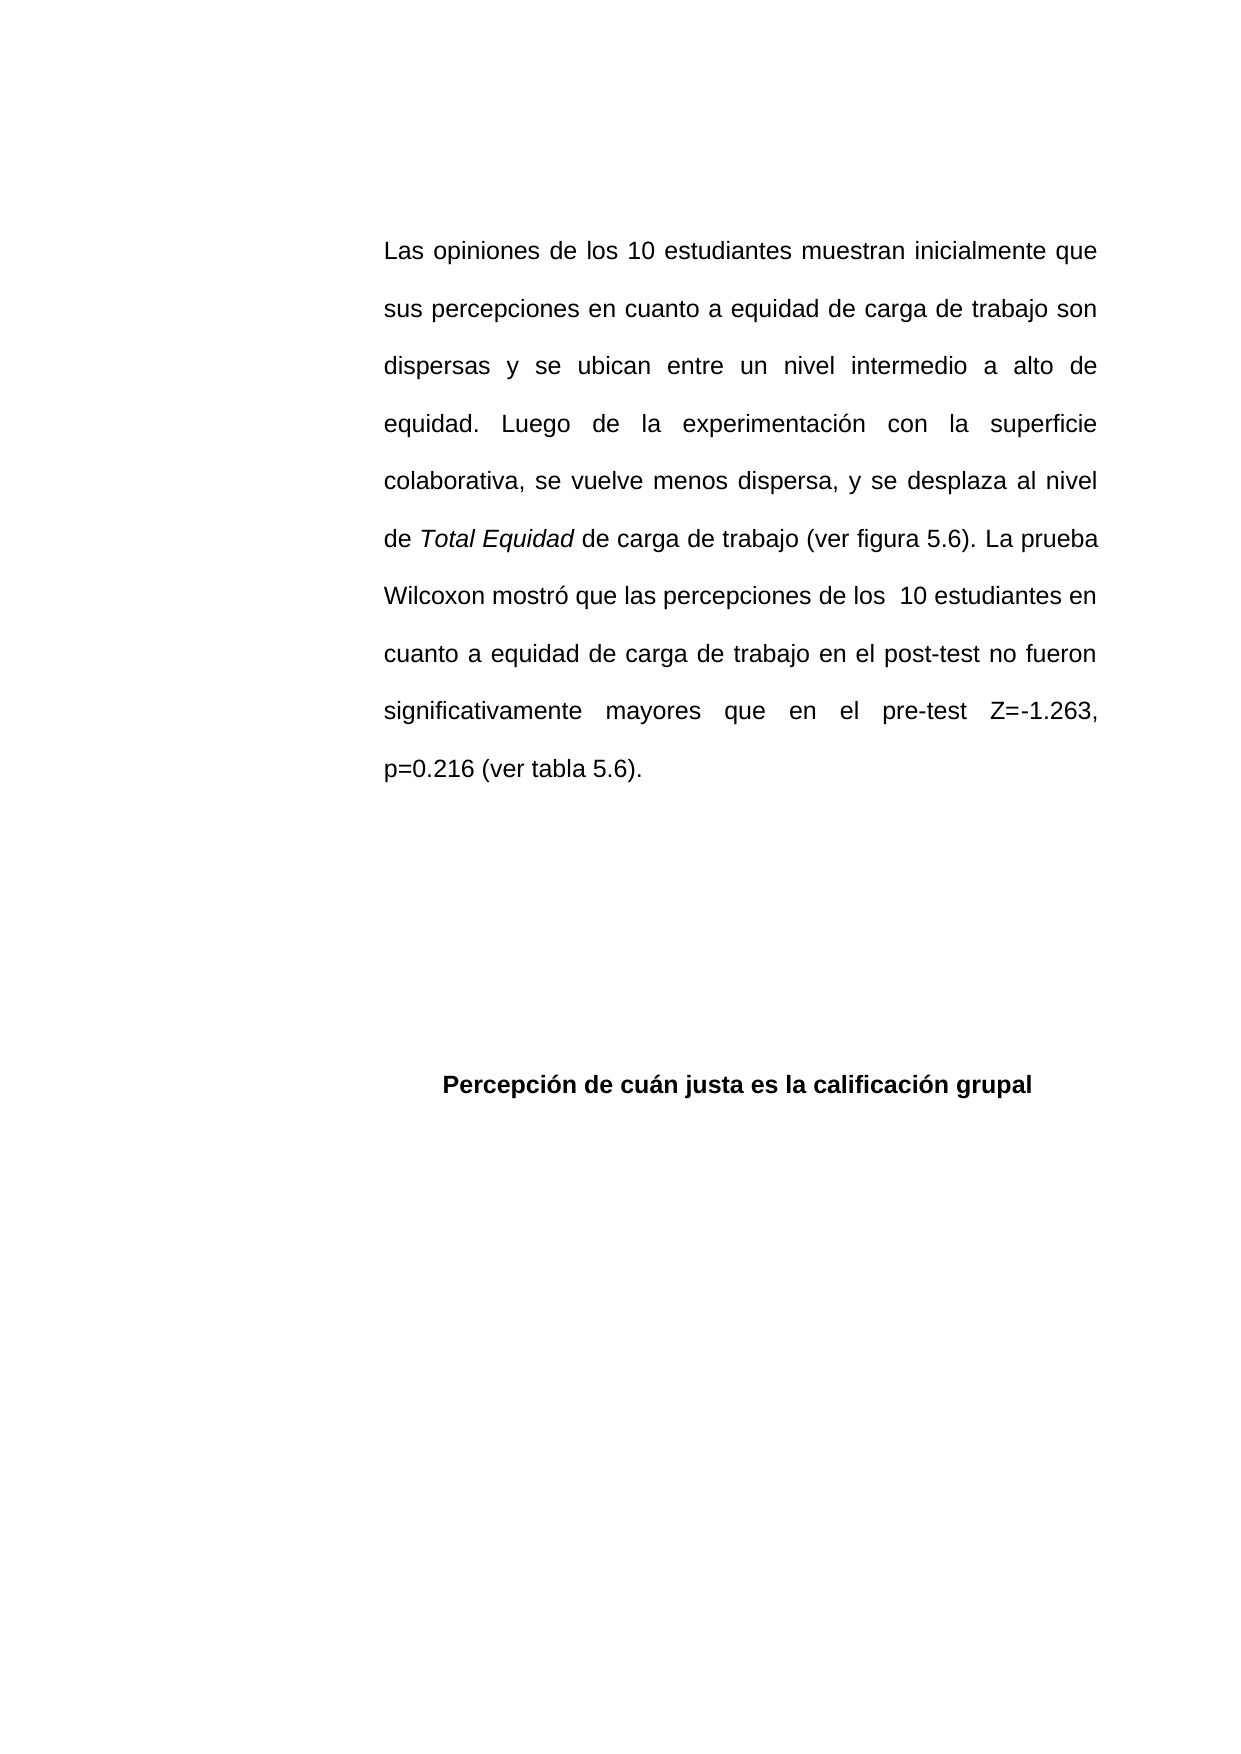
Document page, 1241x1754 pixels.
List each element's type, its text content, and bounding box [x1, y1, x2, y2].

table_header Percepción de cuán justa es la calificación grupal [339, 1070, 1136, 1099]
text Las opiniones de los 10 estudiantes muestran inicialmente que sus percepciones en cuanto a equidad de carga de trabajo son dispersas y se ubican entre un nivel intermedio a alto de equidad. Luego de la experimentación con la superficie colaborativa, se vuelve menos dispersa, y se desplaza al nivel de Total Equidad de carga de trabajo (ver figura 5.6). La prueba Wilcoxon mostró que las percepciones de los 10 estudiantes en cuanto a equidad de carga de trabajo en el post-test no fueron significativamente mayores que en el pre-test Z=-1.263, p=0.216 (ver tabla 5.6). [384, 236, 1098, 782]
